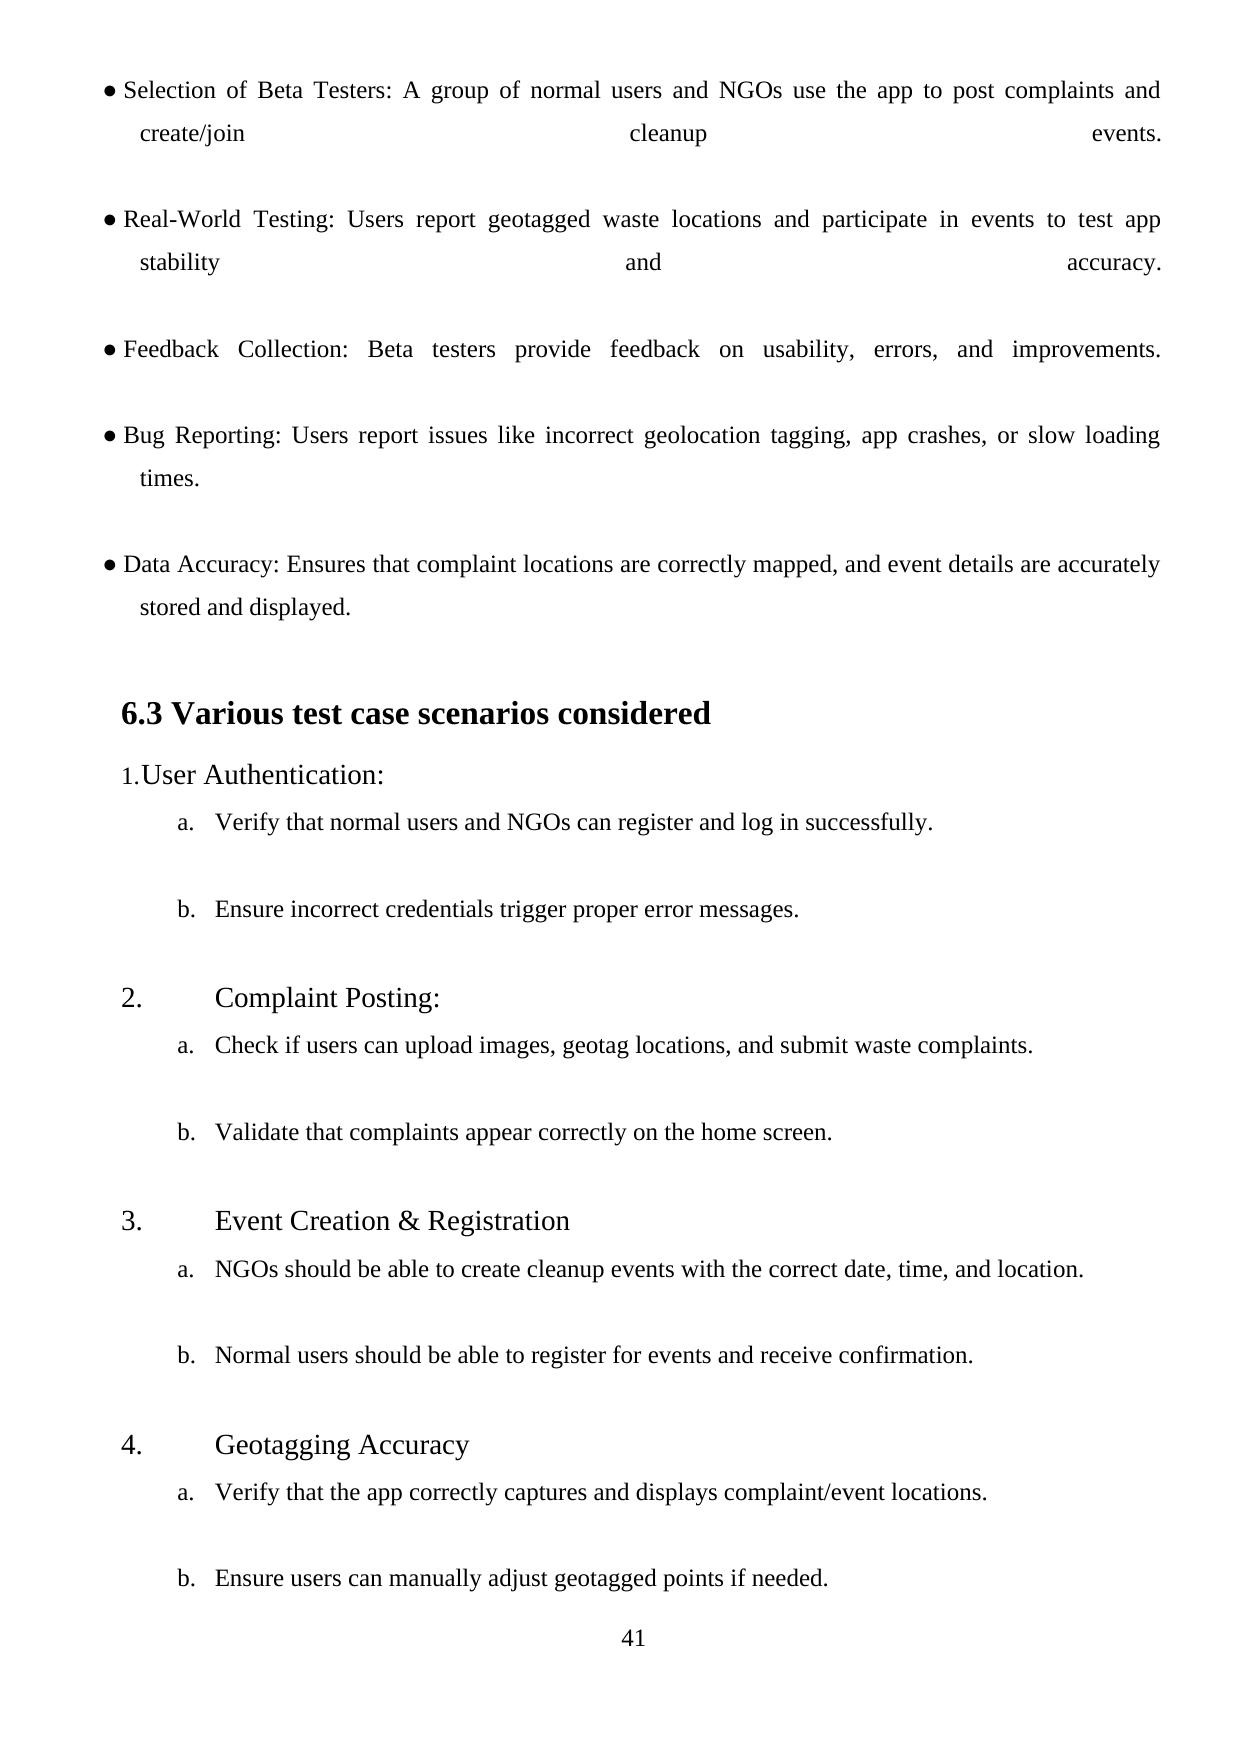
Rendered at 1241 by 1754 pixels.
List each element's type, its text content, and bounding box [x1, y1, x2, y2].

list Event Creation & Registration [121, 1203, 1162, 1237]
list NGOs should be able to create cleanup events with the correct date, time, and location. [177, 1254, 1162, 1283]
list Bug Reporting: Users report issues like incorrect geolocation tagging, app crashes, or slow loading times. [102, 420, 1162, 535]
list Verify that normal users and NGOs can register and log in successfully. [177, 807, 1162, 836]
list Ensure users can manually adjust geotagged points if needed. [177, 1563, 1162, 1592]
list Data Accuracy: Ensures that complaint locations are correctly mapped, and event details are accurately stored and displayed. [102, 549, 1162, 621]
subtitle 6.3 Various test case scenarios considered [121, 693, 1162, 732]
list Complaint Posting: [121, 980, 1162, 1014]
list Validate that complaints appear correctly on the home screen. [177, 1117, 1162, 1146]
list Real-World Testing: Users report geotagged waste locations and participate in events to test app stability and accuracy. [102, 204, 1162, 319]
list Check if users can upload images, geotag locations, and submit waste complaints. [177, 1031, 1162, 1059]
list Normal users should be able to register for events and receive confirmation. [177, 1340, 1162, 1369]
list Ensure incorrect credentials trigger proper error messages. [177, 894, 1162, 923]
list User Authentication: [121, 757, 1162, 791]
list Selection of Beta Testers: A group of normal users and NGOs use the app to post complaints and create/join cleanup events. [102, 75, 1162, 190]
list Verify that the app correctly captures and displays complaint/event locations. [177, 1477, 1162, 1506]
list Feedback Collection: Beta testers provide feedback on usability, errors, and improvements. [102, 334, 1162, 406]
list Geotagging Accuracy [121, 1427, 1162, 1460]
